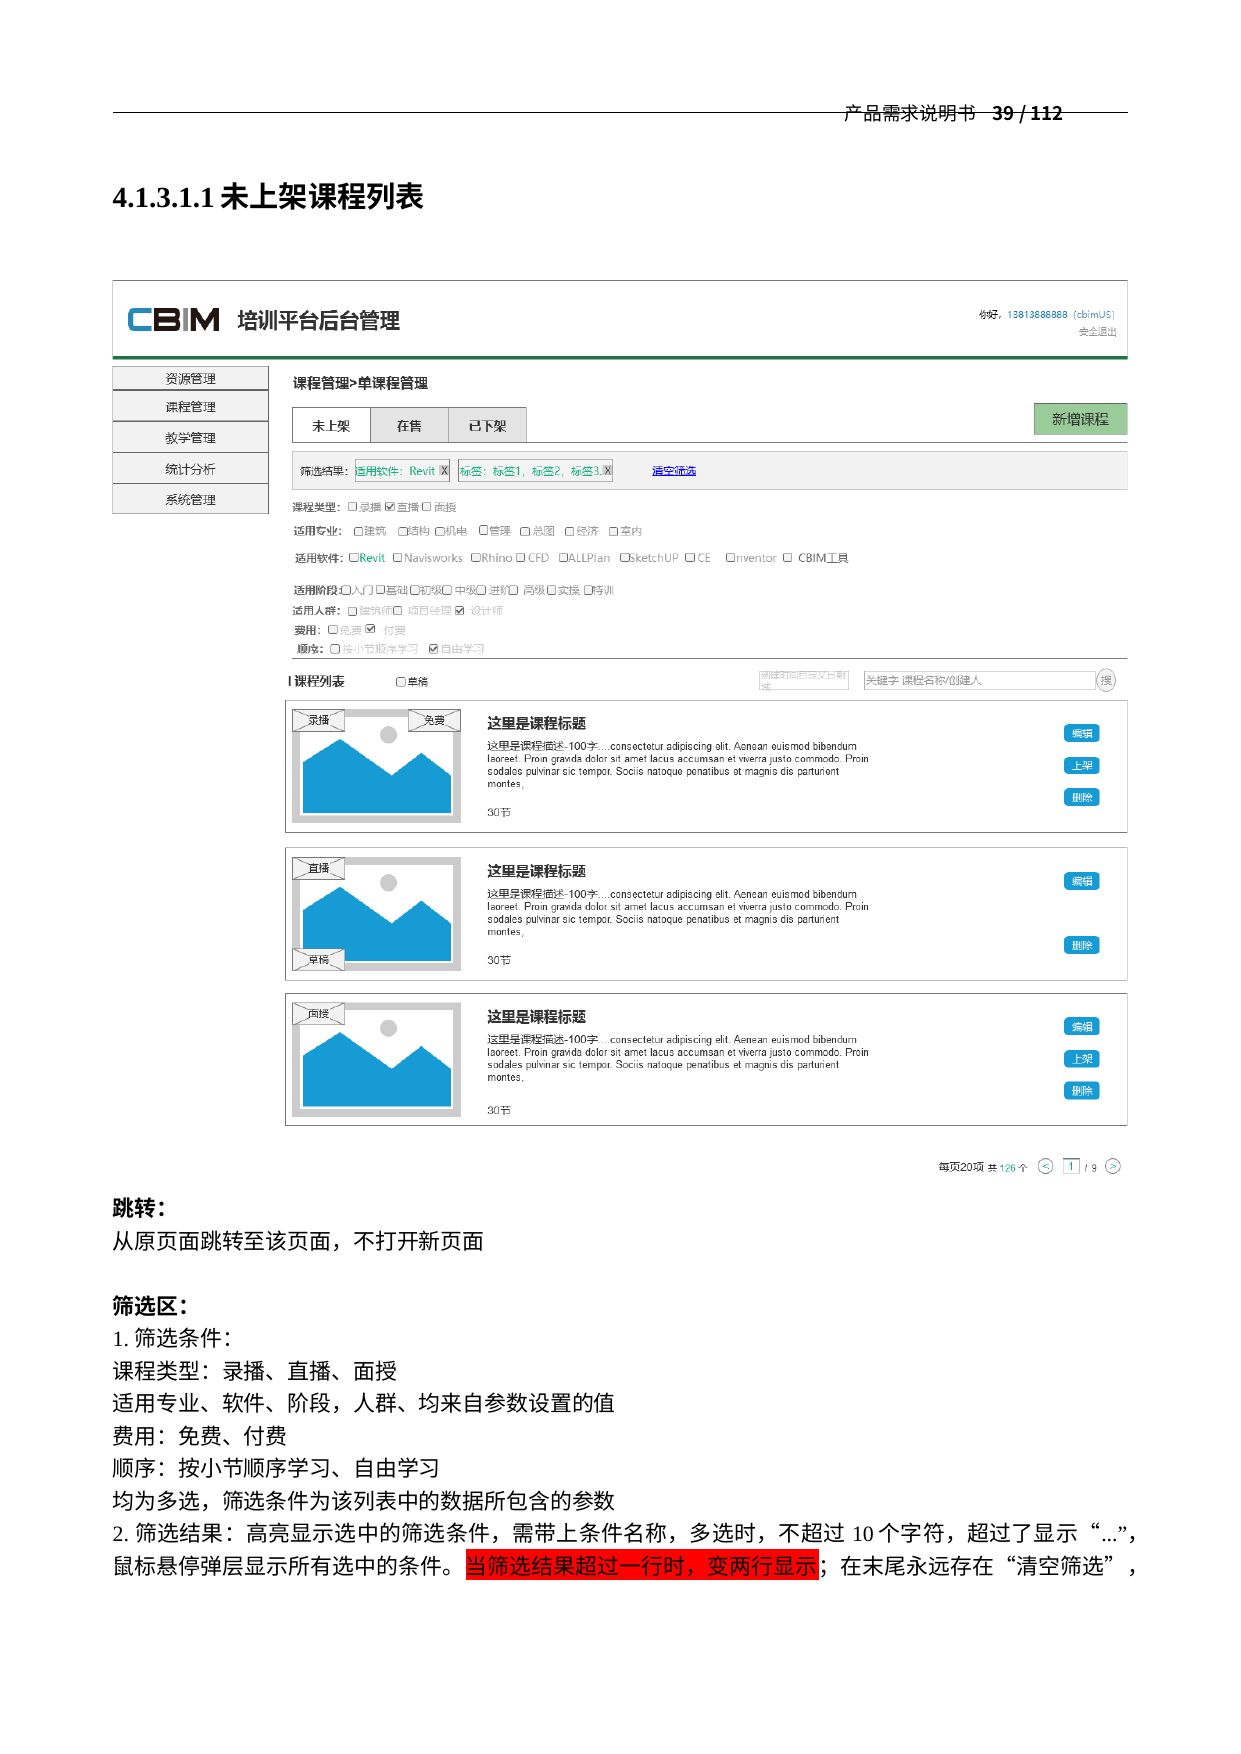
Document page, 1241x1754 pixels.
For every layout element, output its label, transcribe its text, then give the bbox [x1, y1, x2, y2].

text 筛选区： [112, 1288, 1128, 1321]
text 顺序：按小节顺序学习、自由学习 [112, 1451, 1128, 1483]
text 均为多选，筛选条件为该列表中的数据所包含的参数 [112, 1483, 1128, 1516]
text 1. 筛选条件： [112, 1321, 1128, 1353]
picture [112, 280, 1128, 1175]
text 费用：免费、付费 [112, 1418, 1128, 1451]
text 跳转： [112, 1191, 1128, 1223]
text 从原页面跳转至该页面，不打开新页面 [112, 1223, 1128, 1256]
text 适用专业、软件、阶段，人群、均来自参数设置的值 [112, 1386, 1128, 1418]
text 课程类型：录播、直播、面授 [112, 1353, 1128, 1386]
subtitle 4.1.3.1.1未上架课程列表 [112, 162, 1128, 227]
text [112, 1516, 1128, 1581]
